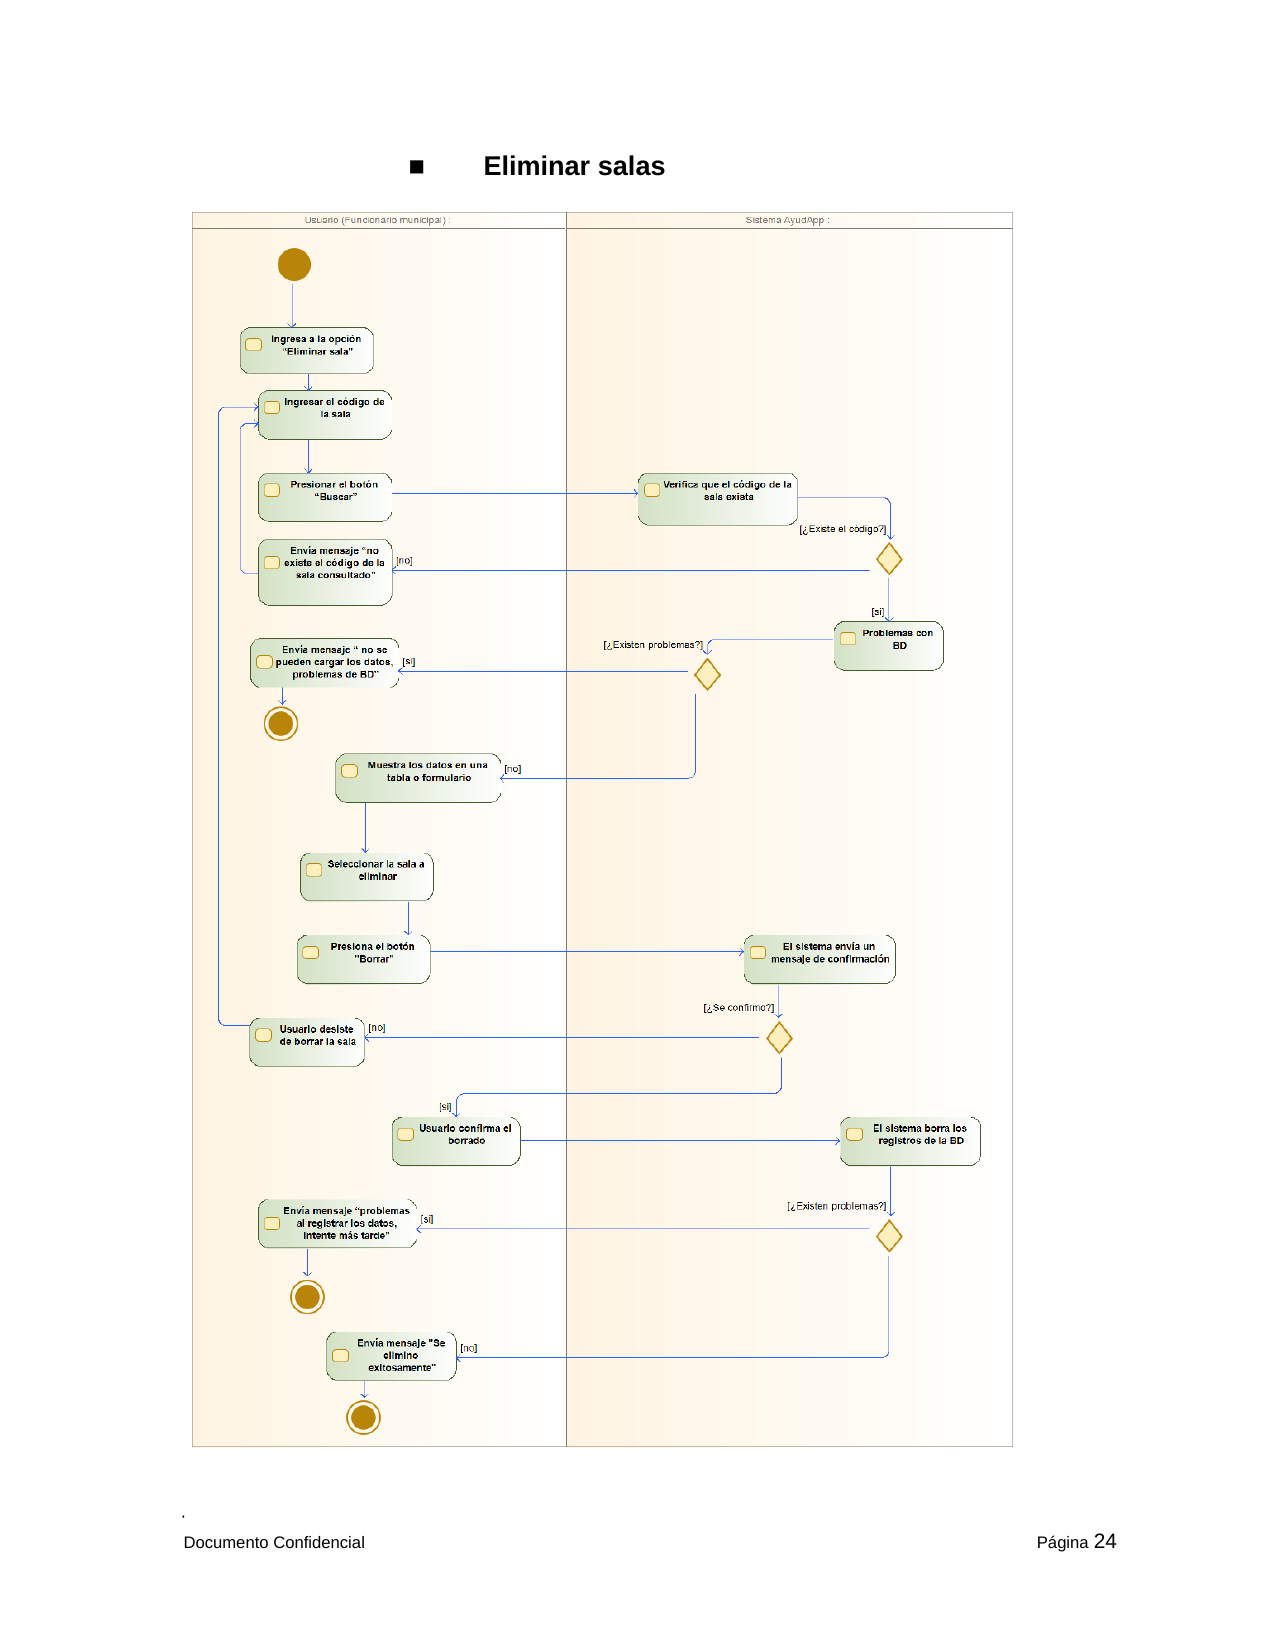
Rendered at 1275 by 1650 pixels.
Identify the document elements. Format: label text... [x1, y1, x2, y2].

picture [183, 203, 1022, 1456]
list Eliminar salas [408, 150, 1125, 181]
